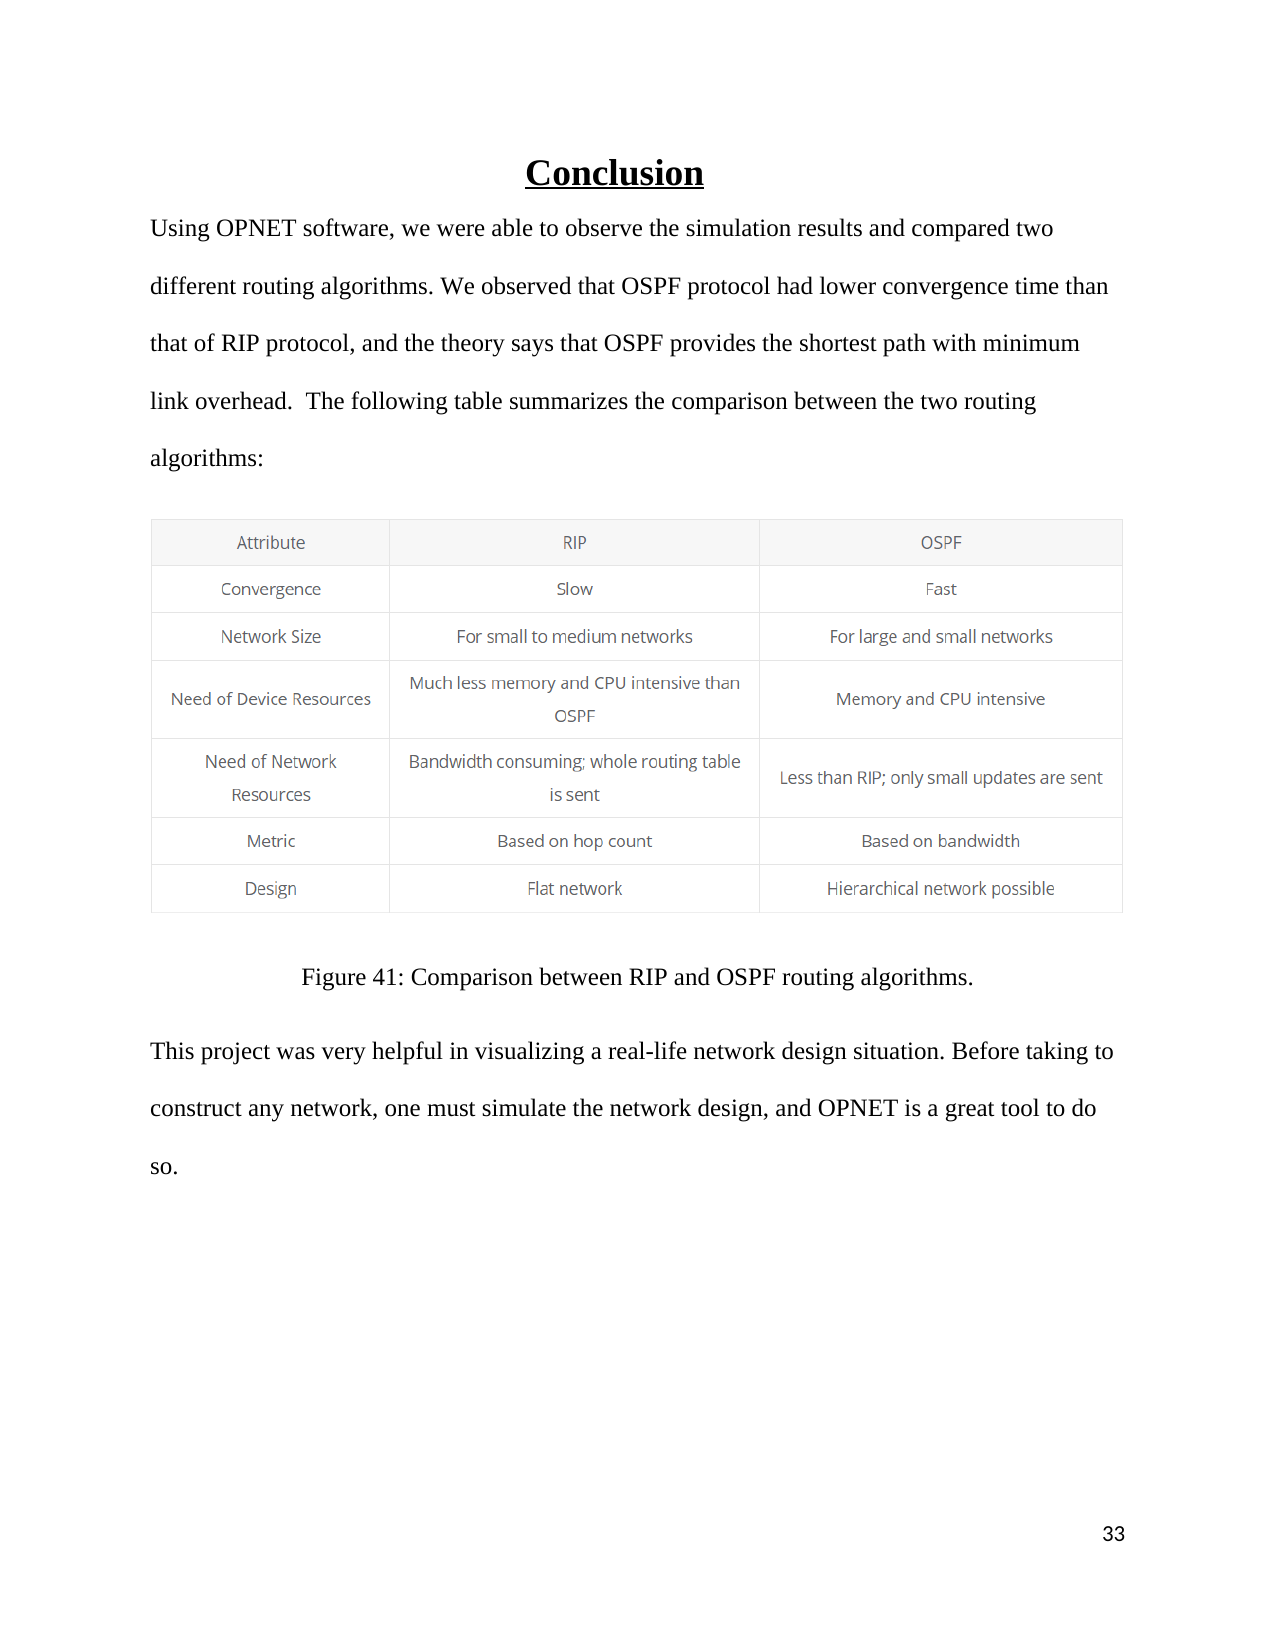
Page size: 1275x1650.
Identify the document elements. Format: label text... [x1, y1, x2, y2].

text Figure 41: Comparison between RIP and OSPF routing algorithms. [150, 962, 1125, 990]
text Conclusion [450, 150, 1125, 193]
text This project was very helpful in visualizing a real-life network design situation. Before taking to construct any network, one must simulate the network design, and OPNET is a great tool to do so. [150, 1036, 1125, 1179]
text Using OPNET software, we were able to observe the simulation results and compared two different routing algorithms. We observed that OSPF protocol had lower convergence time than that of RIP protocol, and the theory says that OSPF provides the shortest path with minimum link overhead. The following table summarizes the comparison between the two routing algorithms: [150, 213, 1125, 472]
picture [150, 517, 1125, 917]
